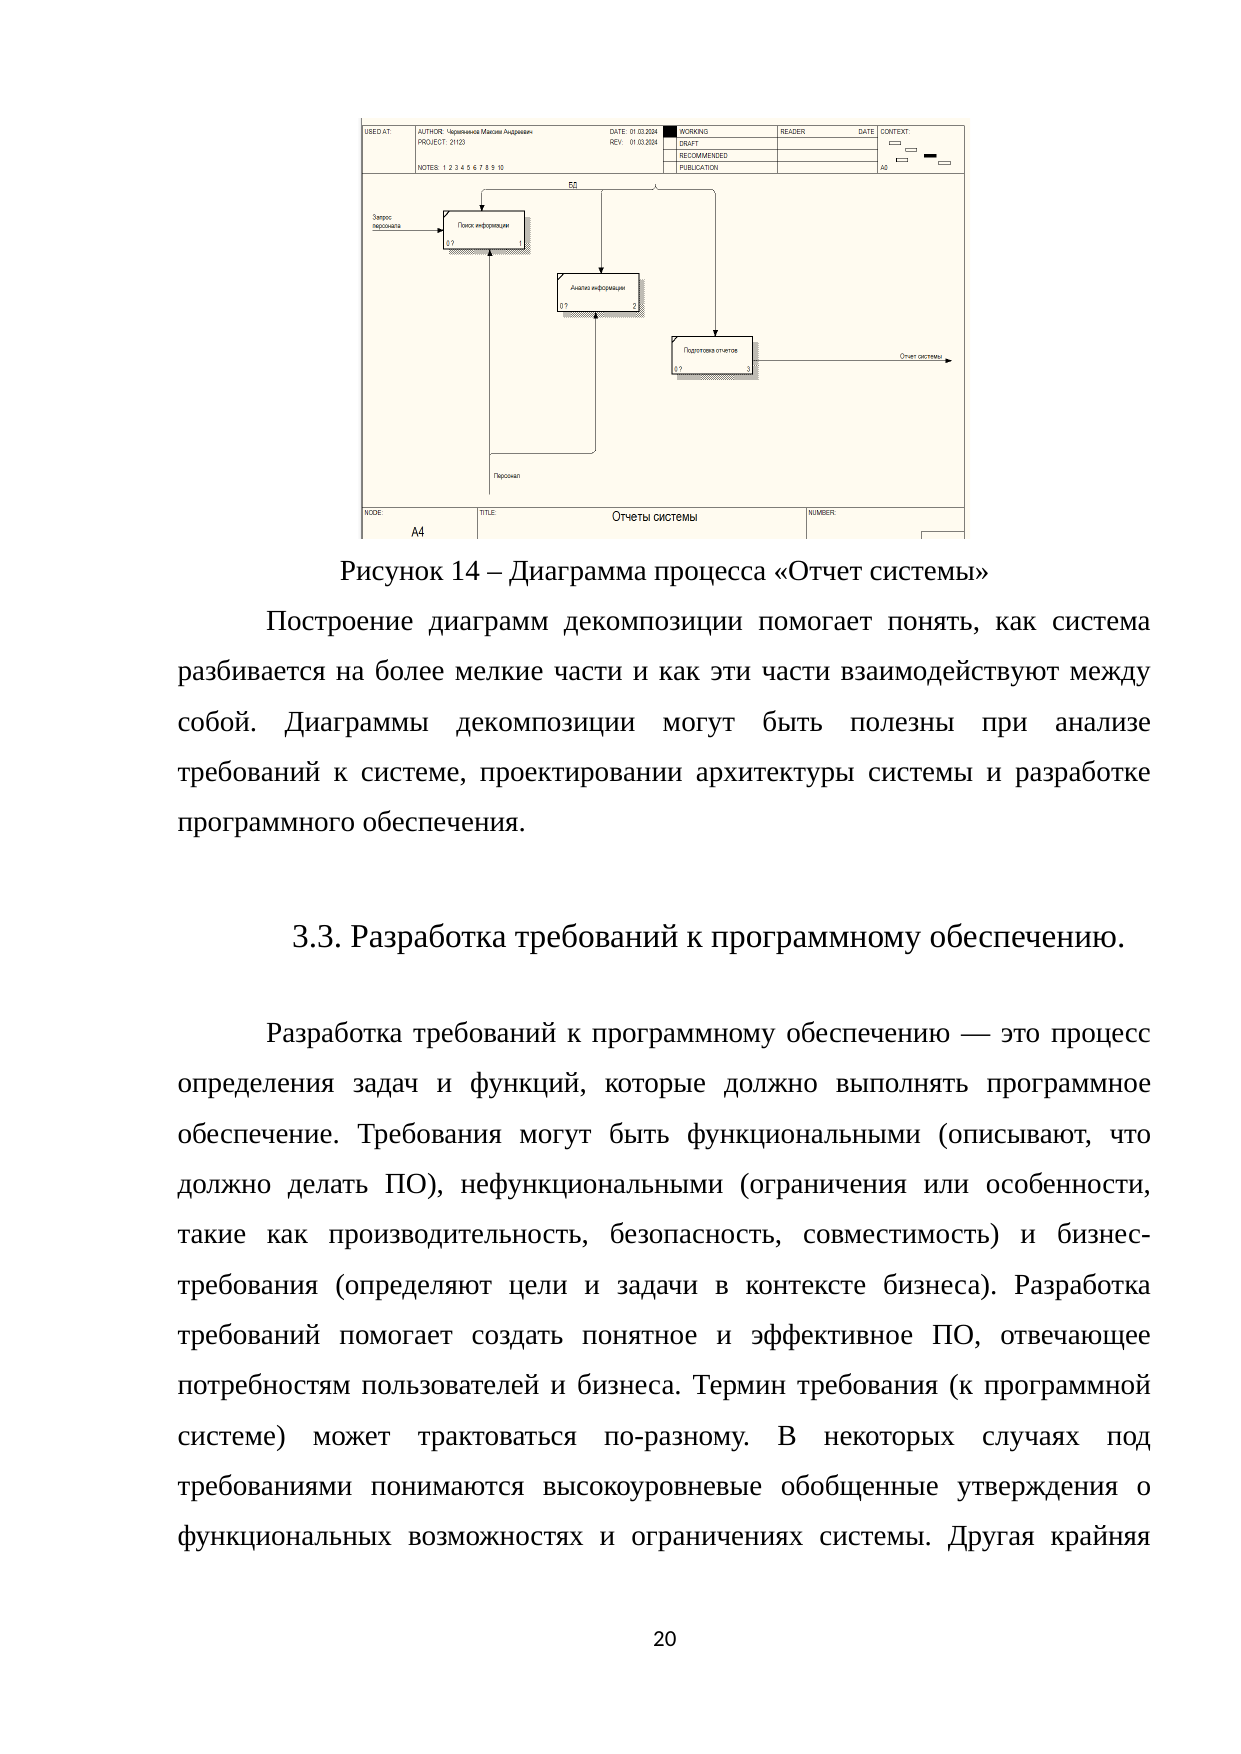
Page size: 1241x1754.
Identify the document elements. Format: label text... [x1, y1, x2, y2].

picture [358, 118, 971, 539]
text Рисунок 14 – Диаграмма процесса «Отчет системы» [177, 553, 1152, 586]
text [177, 1015, 1152, 1552]
subtitle 3.3. Разработка требований к программному обеспечению. [177, 916, 1152, 955]
text Построение диаграмм декомпозиции помогает понять, как система разбивается на более мелкие части и как эти части взаимодействуют между собой. Диаграммы декомпозиции могут быть полезны при анализе требований к системе, проектировании архитектуры системы и разработке программного обеспечения. [177, 603, 1152, 838]
